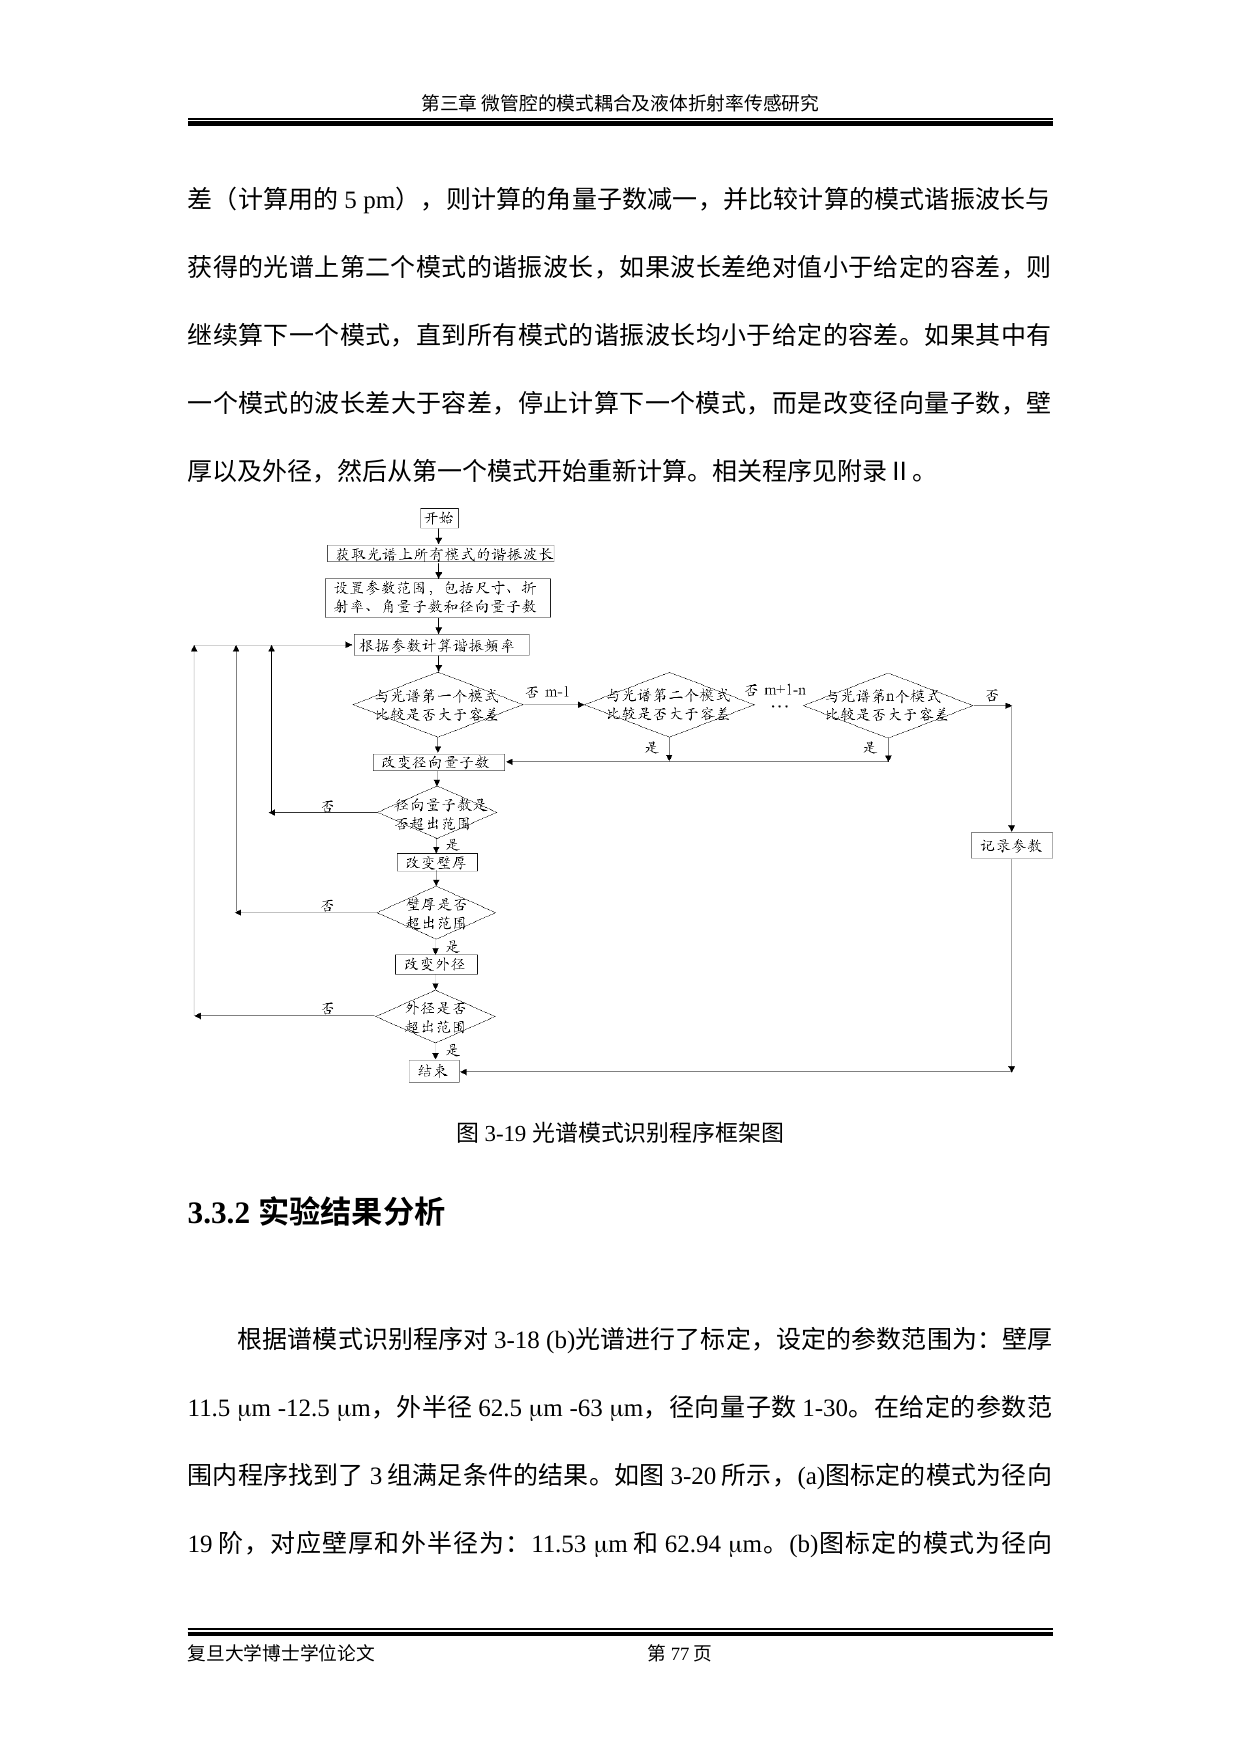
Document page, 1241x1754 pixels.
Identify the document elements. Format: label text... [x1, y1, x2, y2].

subtitle 3.3.2 实验结果分析 [187, 1176, 1053, 1244]
text 图 3-19 光谱模式识别程序框架图 [187, 1115, 1053, 1149]
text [187, 1304, 1053, 1575]
picture [187, 503, 1053, 1089]
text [187, 164, 1053, 503]
